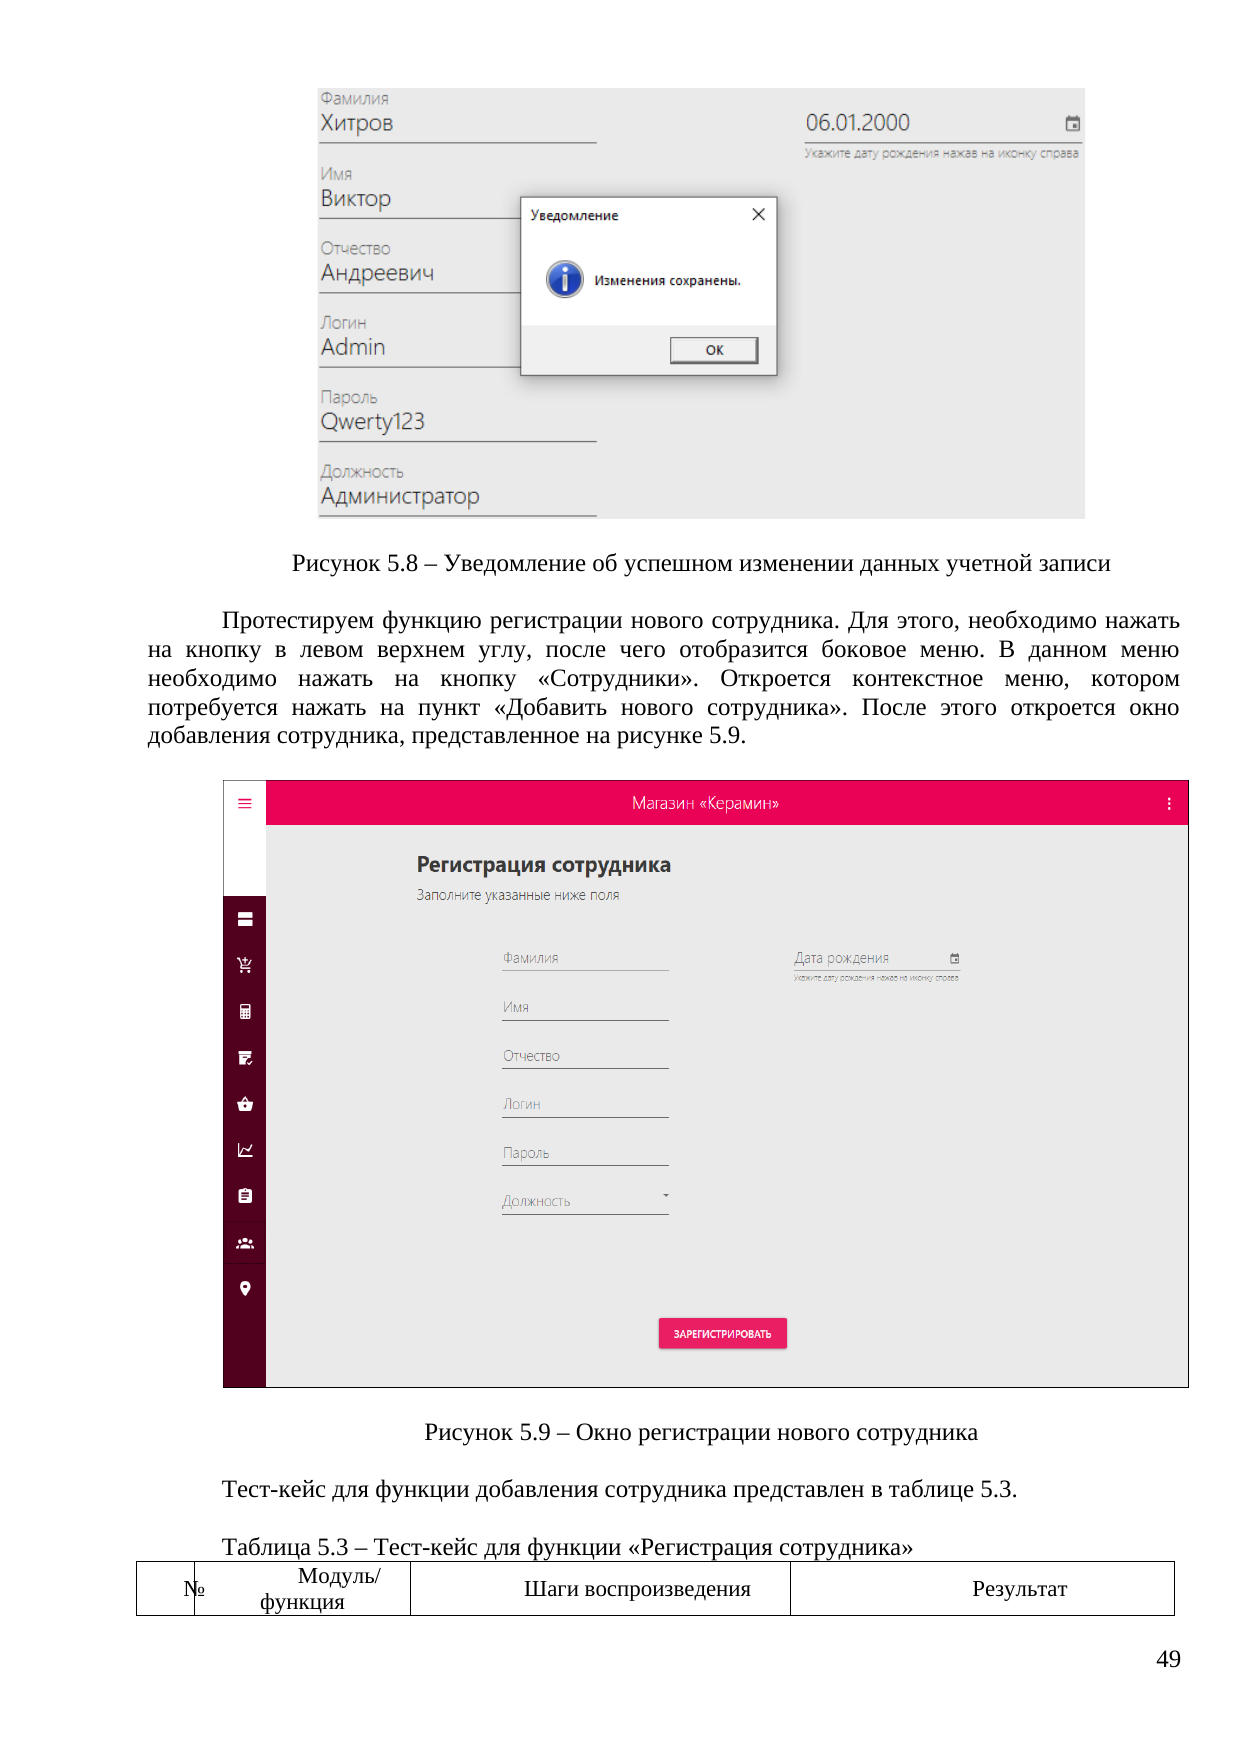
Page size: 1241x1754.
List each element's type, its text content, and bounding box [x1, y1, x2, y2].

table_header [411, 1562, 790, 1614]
text Тест-кейс для функции добавления сотрудника представлен в таблице 5.3. [148, 1474, 1181, 1503]
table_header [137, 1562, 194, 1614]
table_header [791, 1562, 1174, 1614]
text Рисунок 5.8 – Уведомление об успешном изменении данных учетной записи [148, 548, 1181, 577]
text Рисунок 5.9 – Окно регистрации нового сотрудника [148, 1417, 1181, 1446]
text Таблица 5.3 – Тест-кейс для функции «Регистрация сотрудника» [148, 1532, 1181, 1561]
picture [221, 777, 1190, 1389]
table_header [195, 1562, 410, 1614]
text Протестируем функцию регистрации нового сотрудника. Для этого, необходимо нажать на кнопку в левом верхнем углу, после чего отобразится боковое меню. В данном меню необходимо нажать на кнопку «Сотрудники». Откроется контекстное меню, котором потребуется нажать на пункт «Добавить нового сотрудника». После этого откроется окно добавления сотрудника, представленное на рисунке 5.9. [148, 605, 1181, 749]
picture [317, 88, 1086, 519]
